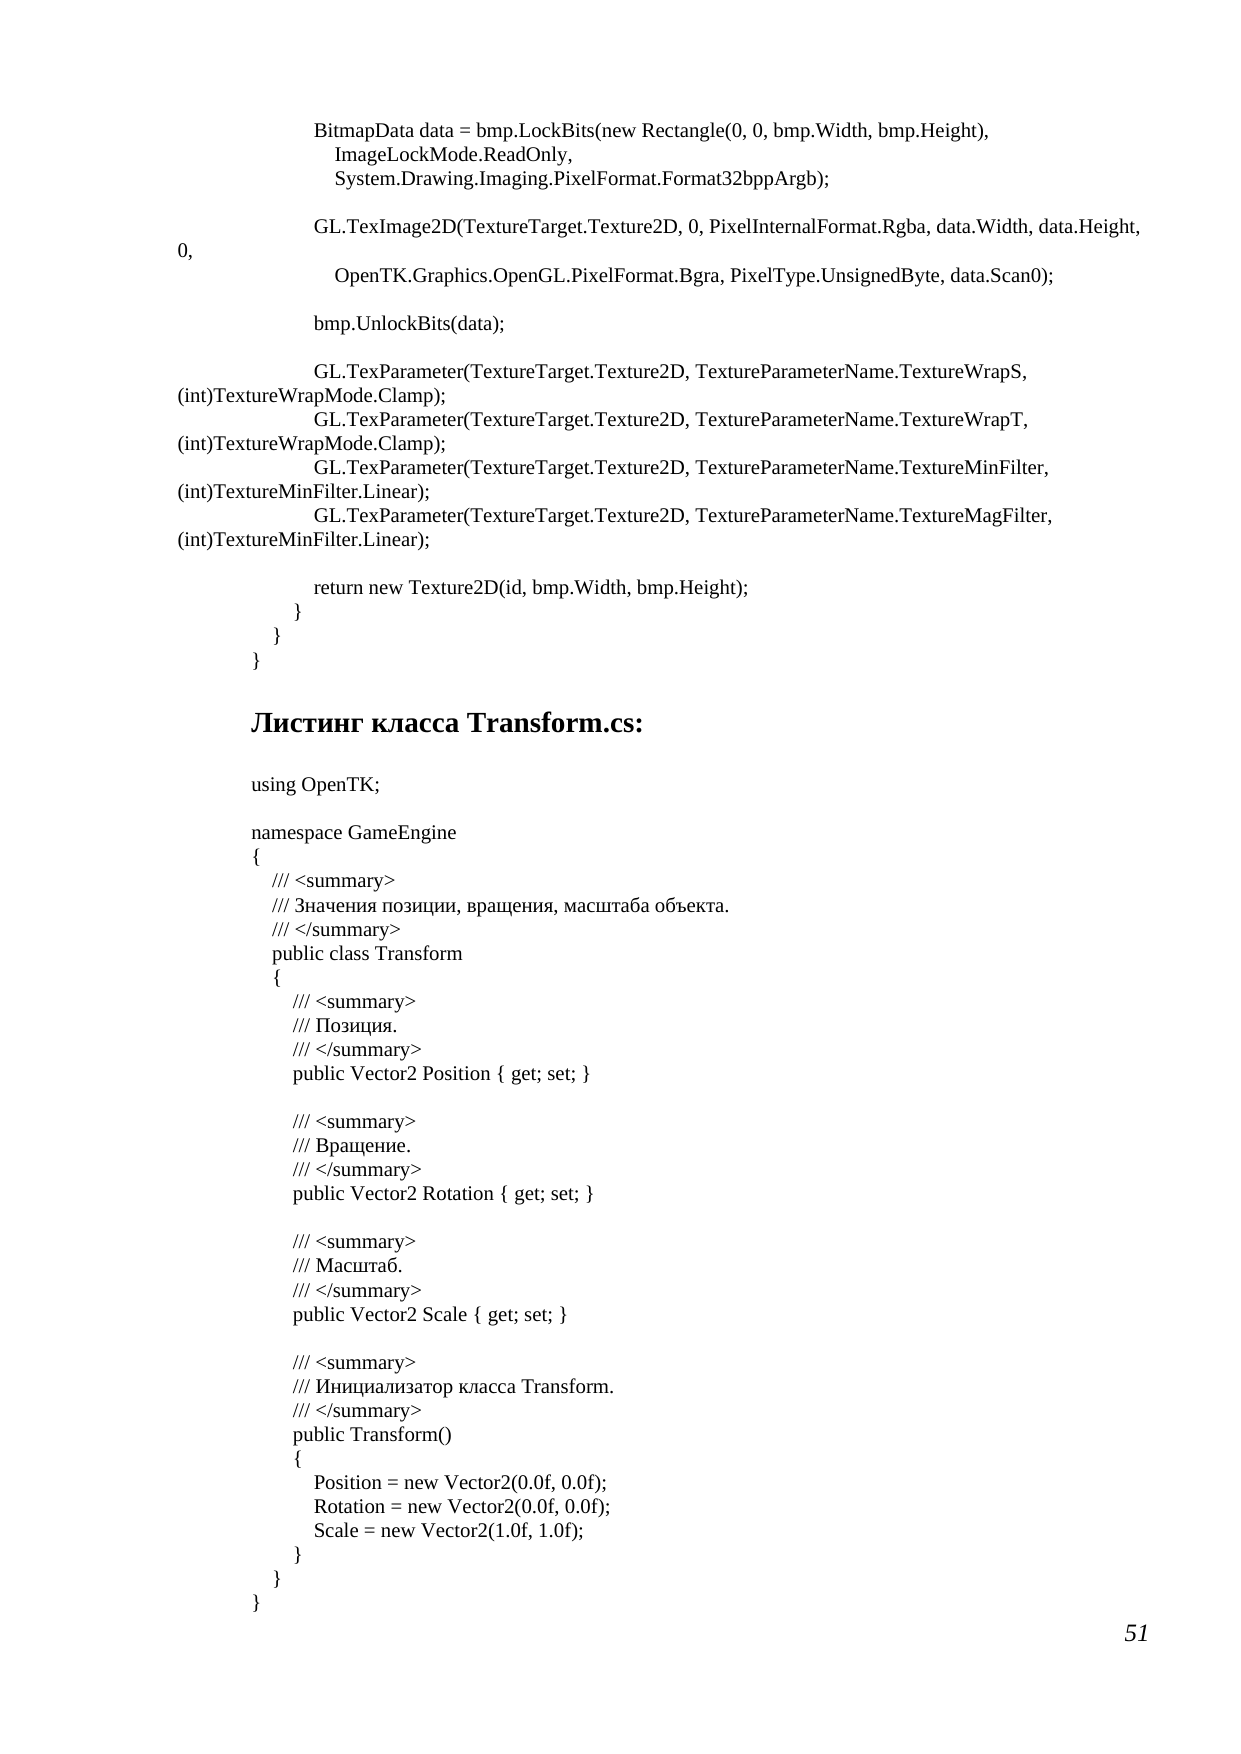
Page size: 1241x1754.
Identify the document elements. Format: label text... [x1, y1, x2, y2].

text } [177, 599, 1152, 623]
text BitmapData data = bmp.LockBits(new Rectangle(0, 0, bmp.Width, bmp.Height), [177, 118, 1152, 142]
text /// Инициализатор класса Transform. [177, 1374, 1152, 1398]
text { [177, 844, 1152, 868]
text System.Drawing.Imaging.PixelFormat.Format32bppArgb); [177, 166, 1152, 190]
text bmp.UnlockBits(data); [177, 311, 1152, 335]
text /// </summary> [177, 1398, 1152, 1422]
text { [177, 965, 1152, 989]
text GL.TexParameter(TextureTarget.Texture2D, TextureParameterName.TextureMagFilter, (int)TextureMinFilter.Linear); [177, 503, 1152, 551]
text return new Texture2D(id, bmp.Width, bmp.Height); [177, 575, 1152, 599]
text using OpenTK; [177, 772, 1152, 796]
text /// Масштаб. [177, 1253, 1152, 1277]
text OpenTK.Graphics.OpenGL.PixelFormat.Bgra, PixelType.UnsignedByte, data.Scan0); [177, 262, 1152, 287]
text ImageLockMode.ReadOnly, [177, 142, 1152, 166]
text Scale = new Vector2(1.0f, 1.0f); [177, 1518, 1152, 1542]
text /// <summary> [177, 1229, 1152, 1253]
text Rotation = new Vector2(0.0f, 0.0f); [177, 1494, 1152, 1518]
text /// Значения позиции, вращения, масштаба объекта. [177, 892, 1152, 917]
text public Transform() [177, 1422, 1152, 1446]
text GL.TexImage2D(TextureTarget.Texture2D, 0, PixelInternalFormat.Rgba, data.Width, data.Height, 0, [177, 214, 1152, 262]
text { [177, 1446, 1152, 1470]
text /// </summary> [177, 1037, 1152, 1061]
text /// Позиция. [177, 1013, 1152, 1037]
text GL.TexParameter(TextureTarget.Texture2D, TextureParameterName.TextureWrapT, (int)TextureWrapMode.Clamp); [177, 407, 1152, 455]
text } [177, 623, 1152, 647]
text public Vector2 Rotation { get; set; } [177, 1181, 1152, 1205]
text public class Transform [177, 941, 1152, 965]
text public Vector2 Position { get; set; } [177, 1061, 1152, 1085]
text Position = new Vector2(0.0f, 0.0f); [177, 1470, 1152, 1494]
text /// <summary> [177, 1350, 1152, 1374]
text /// Вращение. [177, 1133, 1152, 1157]
text } [177, 1590, 1152, 1614]
text namespace GameEngine [177, 820, 1152, 844]
text public Vector2 Scale { get; set; } [177, 1302, 1152, 1326]
text /// </summary> [177, 917, 1152, 941]
text } [177, 1566, 1152, 1590]
text } [177, 1542, 1152, 1566]
text Листинг класса Transform.cs: [177, 705, 1152, 739]
text /// <summary> [177, 868, 1152, 892]
text } [177, 647, 1152, 672]
text /// <summary> [177, 989, 1152, 1013]
text /// <summary> [177, 1109, 1152, 1133]
text /// </summary> [177, 1157, 1152, 1181]
text /// </summary> [177, 1277, 1152, 1302]
text GL.TexParameter(TextureTarget.Texture2D, TextureParameterName.TextureMinFilter, (int)TextureMinFilter.Linear); [177, 455, 1152, 503]
text GL.TexParameter(TextureTarget.Texture2D, TextureParameterName.TextureWrapS, (int)TextureWrapMode.Clamp); [177, 359, 1152, 407]
